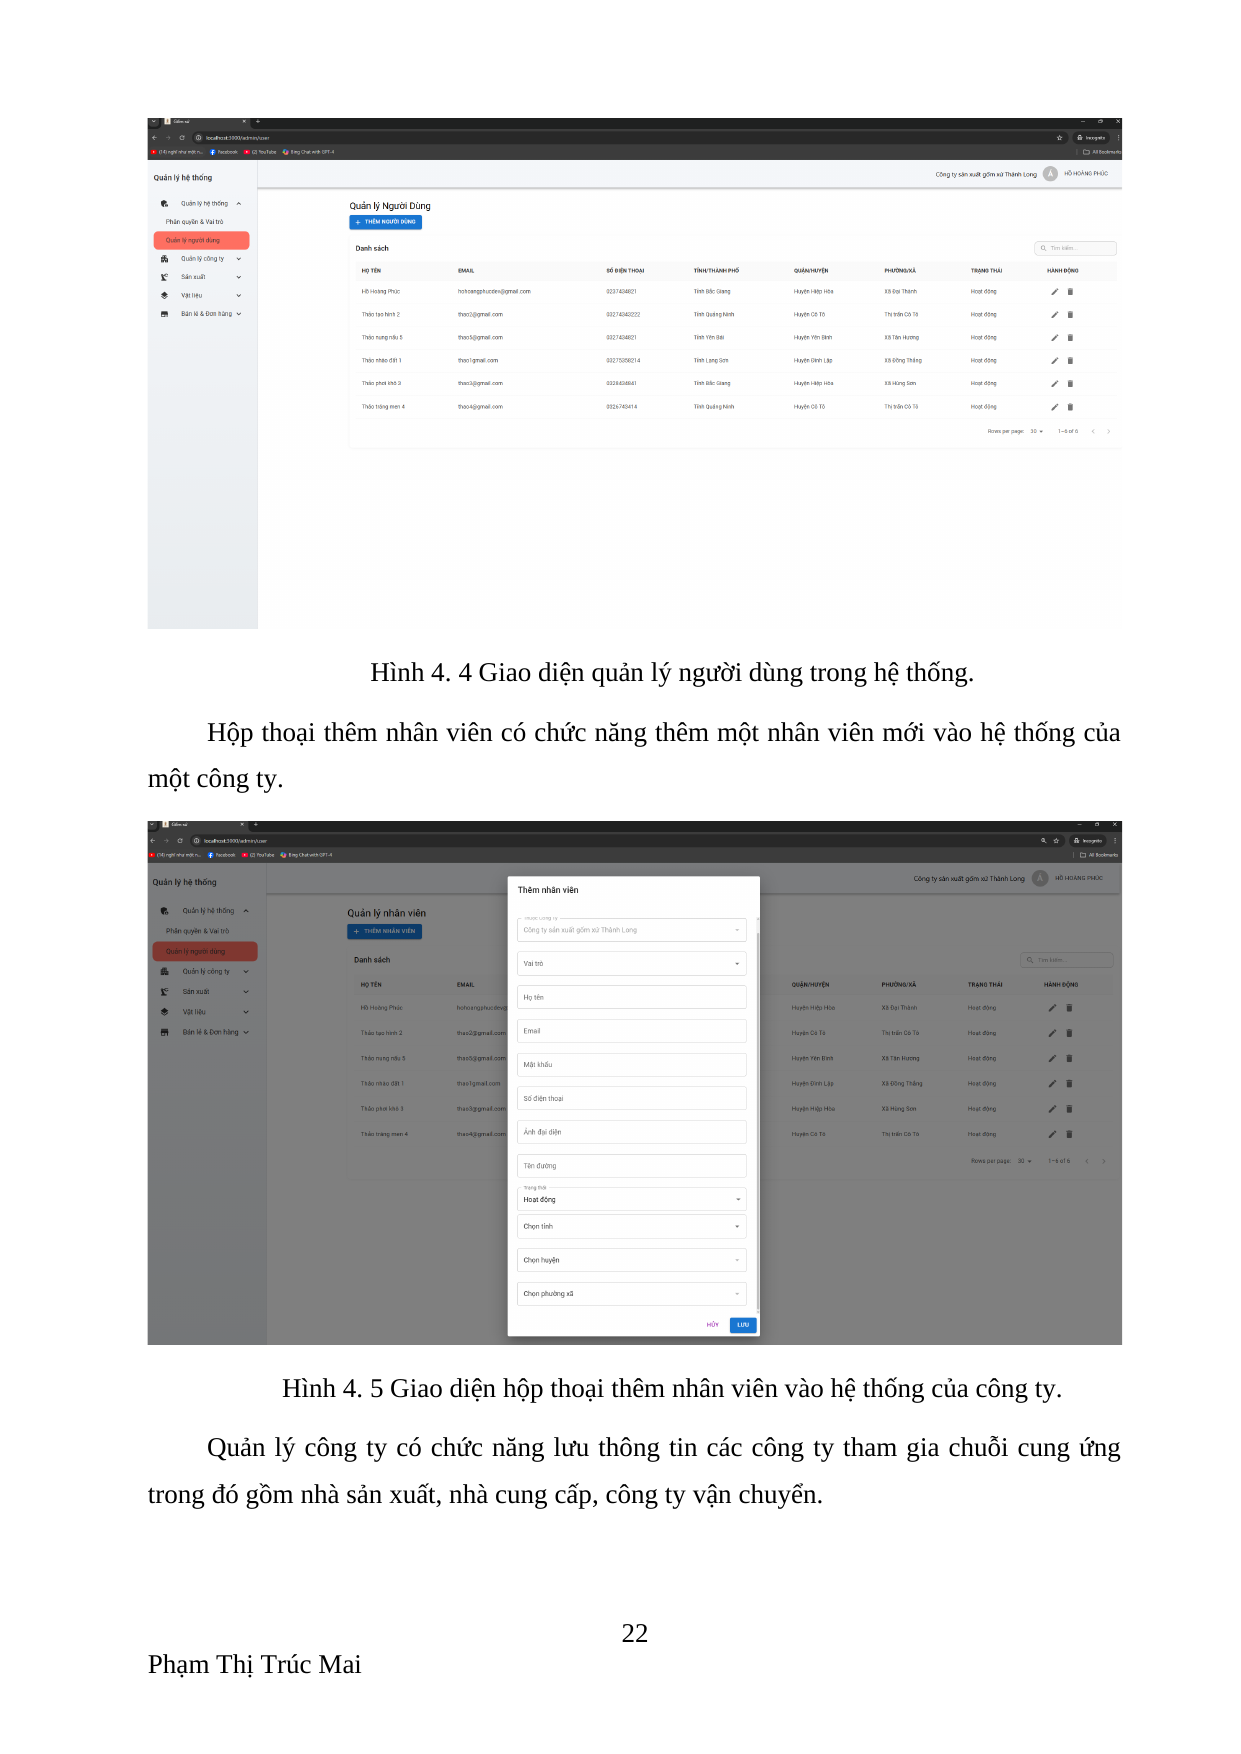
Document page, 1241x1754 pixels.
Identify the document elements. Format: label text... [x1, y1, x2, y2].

picture [147, 118, 1123, 629]
text Quản lý công ty có chức năng lưu thông tin các công ty tham gia chuỗi cung ứng trong đó gồm nhà sản xuất, nhà cung cấp, công ty vận chuyển. [148, 1431, 1122, 1509]
text Hình 4. 5 Giao diện hộp thoại thêm nhân viên vào hệ thống của công ty. [148, 1372, 1122, 1403]
text Hình 4. 4 Giao diện quản lý người dùng trong hệ thống. [148, 657, 1122, 688]
picture [147, 821, 1123, 1345]
text Hộp thoại thêm nhân viên có chức năng thêm một nhân viên mới vào hệ thống của một công ty. [148, 716, 1122, 793]
